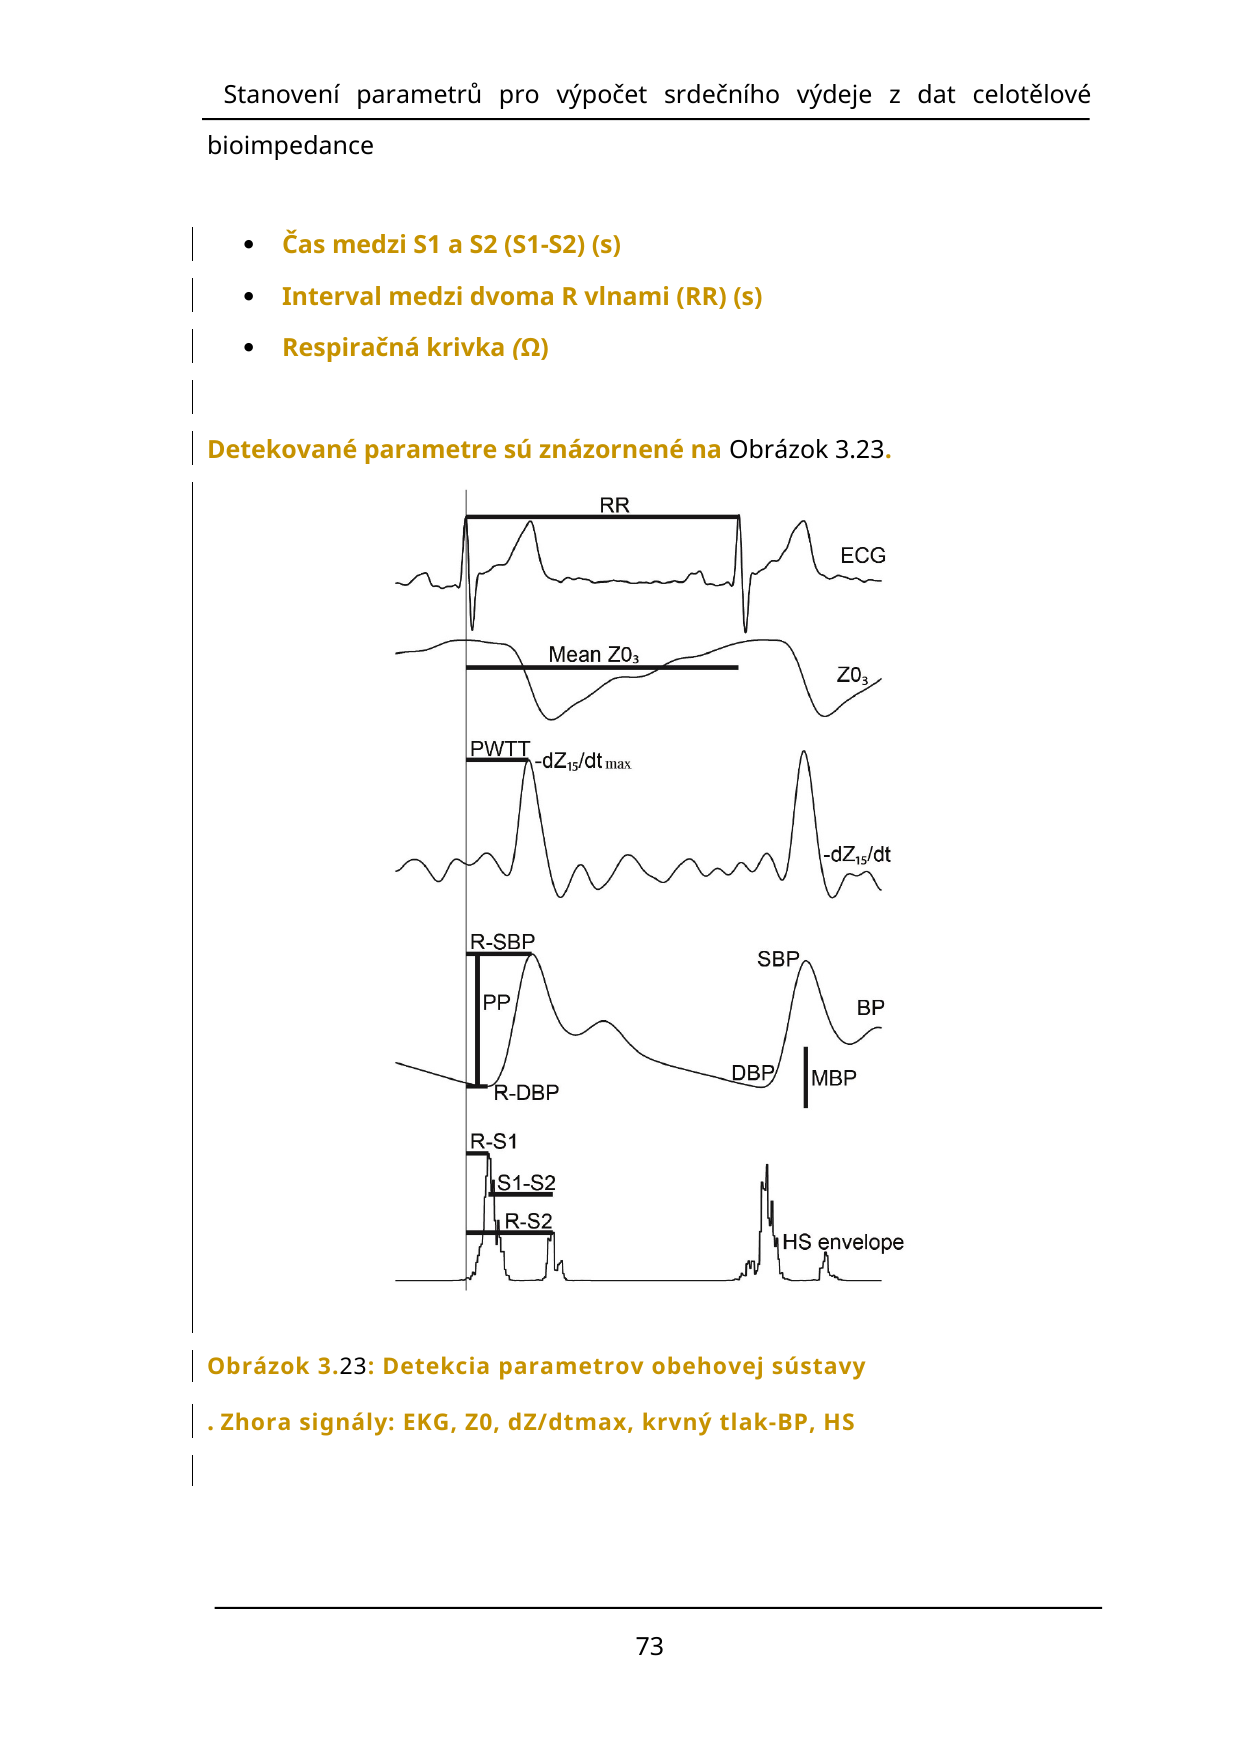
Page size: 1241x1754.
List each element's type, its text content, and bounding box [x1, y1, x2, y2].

picture [375, 482, 925, 1334]
text Detekované parametre sú znázornené na . [207, 431, 1092, 465]
list Interval medzi dvoma R vlnami (RR) (s) [244, 278, 1092, 312]
list Čas medzi S1 a S2 (S1-S2) (s) [244, 227, 1092, 261]
list Respiračná krivka (Ω) [244, 329, 1092, 363]
text . Zhora signály: EKG, Z0, dZ/dtmax, krvný tlak-BP, HS [207, 1404, 1092, 1438]
